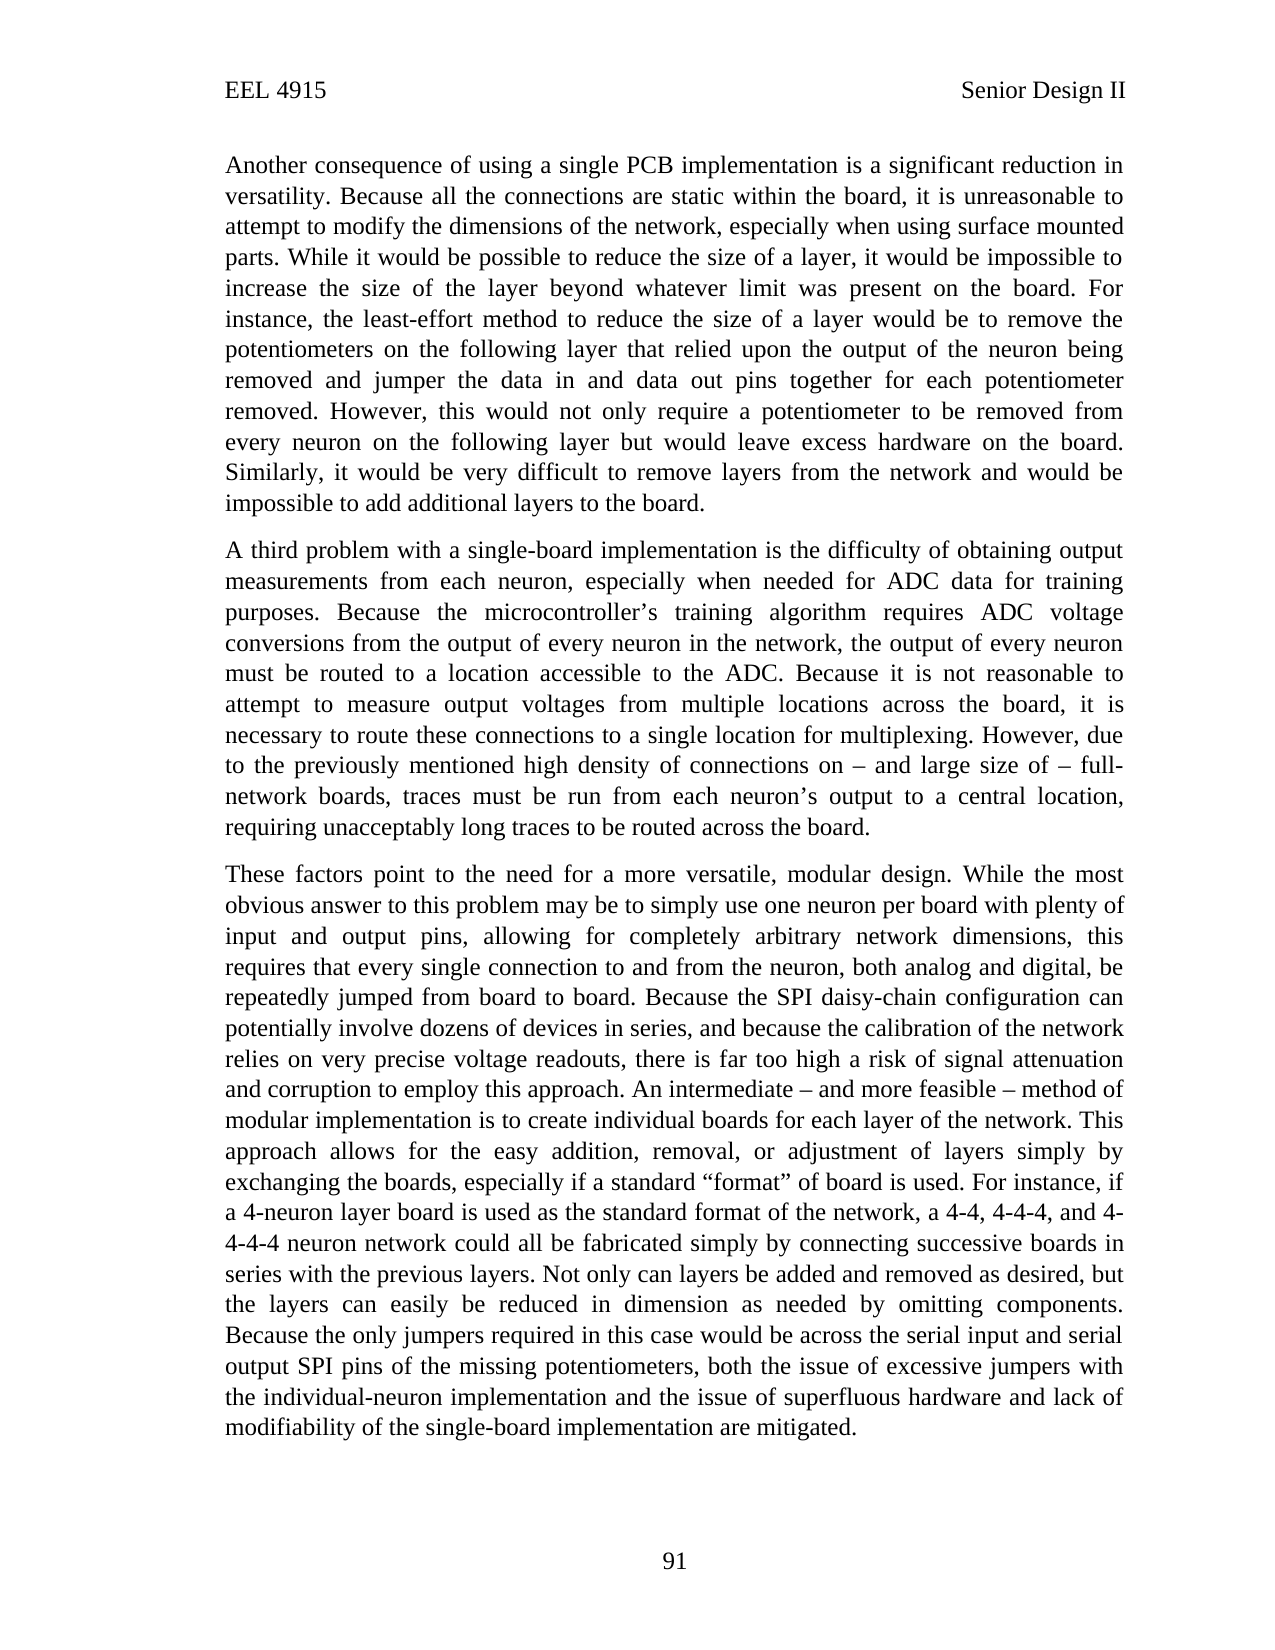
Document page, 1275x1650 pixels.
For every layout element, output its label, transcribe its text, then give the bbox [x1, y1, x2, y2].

text These factors point to the need for a more versatile, modular design. While the most obvious answer to this problem may be to simply use one neuron per board with plenty of input and output pins, allowing for completely arbitrary network dimensions, this requires that every single connection to and from the neuron, both analog and digital, be repeatedly jumped from board to board. Because the SPI daisy-chain configuration can potentially involve dozens of devices in series, and because the calibration of the network relies on very precise voltage readouts, there is far too high a risk of signal attenuation and corruption to employ this approach. An intermediate – and more feasible – method of modular implementation is to create individual boards for each layer of the network. This approach allows for the easy addition, removal, or adjustment of layers simply by exchanging the boards, especially if a standard “format” of board is used. For instance, if a 4-neuron layer board is used as the standard format of the network, a 4-4, 4-4-4, and 4-4-4-4 neuron network could all be fabricated simply by connecting successive boards in series with the previous layers. Not only can layers be added and removed as desired, but the layers can easily be reduced in dimension as needed by omitting components. Because the only jumpers required in this case would be across the serial input and serial output SPI pins of the missing potentiometers, both the issue of excessive jumpers with the individual-neuron implementation and the issue of superfluous hardware and lack of modifiability of the single-board implementation are mitigated. [225, 859, 1125, 1441]
text Another consequence of using a single PCB implementation is a significant reduction in versatility. Because all the connections are static within the board, it is unreasonable to attempt to modify the dimensions of the network, especially when using surface mounted parts. While it would be possible to reduce the size of a layer, it would be impossible to increase the size of the layer beyond whatever limit was present on the board. For instance, the least-effort method to reduce the size of a layer would be to remove the potentiometers on the following layer that relied upon the output of the neuron being removed and jumper the data in and data out pins together for each potentiometer removed. However, this would not only require a potentiometer to be removed from every neuron on the following layer but would leave excess hardware on the board. Similarly, it would be very difficult to remove layers from the network and would be impossible to add additional layers to the board. [225, 150, 1125, 517]
text A third problem with a single-board implementation is the difficulty of obtaining output measurements from each neuron, especially when needed for ADC data for training purposes. Because the microcontroller’s training algorithm requires ADC voltage conversions from the output of every neuron in the network, the output of every neuron must be routed to a location accessible to the ADC. Because it is not reasonable to attempt to measure output voltages from multiple locations across the board, it is necessary to route these connections to a single location for multiplexing. However, due to the previously mentioned high density of connections on – and large size of – full-network boards, traces must be run from each neuron’s output to a central location, requiring unacceptably long traces to be routed across the board. [225, 535, 1125, 841]
